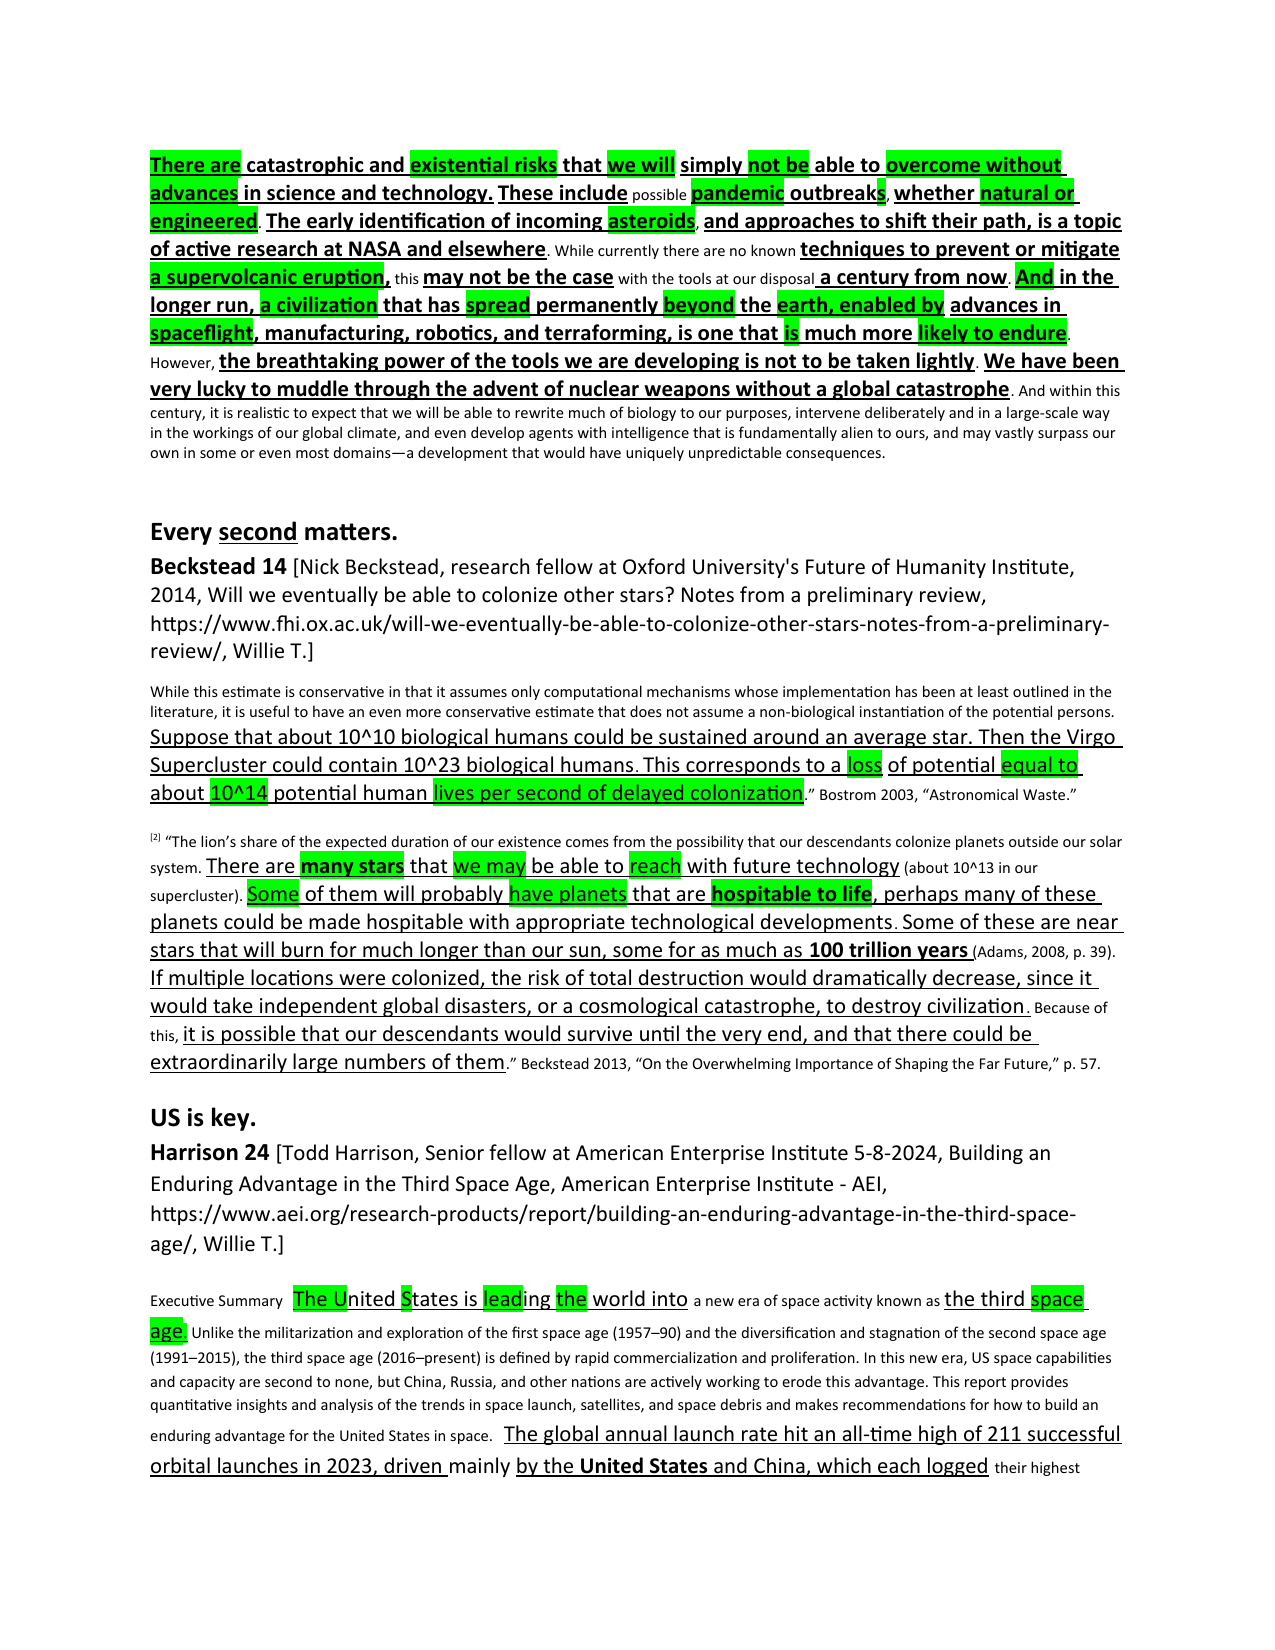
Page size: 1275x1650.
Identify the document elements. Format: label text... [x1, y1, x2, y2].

text While this estimate is conservative in that it assumes only computational mechanisms whose implementation has been at least outlined in the literature, it is useful to have an even more conservative estimate that does not assume a non-biological instantiation of the potential persons. Suppose that about 10^10 biological humans could be sustained around an average star. Then the Virgo Supercluster could contain 10^23 biological humans. This corresponds to a loss of potential equal to about 10^14 potential human lives per second of delayed colonization.” Bostrom 2003, “Astronomical Waste.” [150, 681, 1125, 806]
text [2] “The lion’s share of the expected duration of our existence comes from the possibility that our descendants colonize planets outside our solar system. There are many stars that we may be able to reach with future technology (about 10^13 in our supercluster). Some of them will probably have planets that are hospitable to life, perhaps many of these planets could be made hospitable with appropriate technological developments. Some of these are near stars that will burn for much longer than our sun, some for as much as 100 trillion years (Adams, 2008, p. 39). If multiple locations were colonized, the risk of total destruction would dramatically decrease, since it would take independent global disasters, or a cosmological catastrophe, to destroy civilization. Because of this, it is possible that our descendants would survive until the very end, and that there could be extraordinarily large numbers of them.” Beckstead 2013, “On the Overwhelming Importance of Shaping the Far Future,” p. 57. [150, 831, 1125, 1076]
text Beckstead 14 [Nick Beckstead, research fellow at Oxford University's Future of Humanity Institute, 2014, Will we eventually be able to colonize other stars? Notes from a preliminary review, https://www.fhi.ox.ac.uk/will-we-eventually-be-able-to-colonize-other-stars-notes-from-a-preliminary-review/, Willie T.] [150, 550, 1125, 665]
subtitle US is key. [150, 1101, 1125, 1133]
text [150, 1284, 1125, 1479]
text There are catastrophic and existential risks that we will simply not be able to overcome without advances in science and technology. These include possible pandemic outbreaks, whether natural or engineered. The early identification of incoming asteroids, and approaches to shift their path, is a topic of active research at NASA and elsewhere. While currently there are no known techniques to prevent or mitigate a supervolcanic eruption, this may not be the case with the tools at our disposal a century from now. And in the longer run, a civilization that has spread permanently beyond the earth, enabled by advances in spaceflight, manufacturing, robotics, and terraforming, is one that is much more likely to endure. However, the breathtaking power of the tools we are developing is not to be taken lightly. We have been very lucky to muddle through the advent of nuclear weapons without a global catastrophe. And within this century, it is realistic to expect that we will be able to rewrite much of biology to our purposes, intervene deliberately and in a large-scale way in the workings of our global climate, and even develop agents with intelligence that is fundamentally alien to ours, and may vastly surpass our own in some or even most domains—a development that would have uniquely unpredictable consequences. [150, 150, 1125, 463]
subtitle Every second matters. [150, 514, 1125, 547]
text Harrison 24 [Todd Harrison, Senior fellow at American Enterprise Institute 5-8-2024, Building an Enduring Advantage in the Third Space Age, American Enterprise Institute - AEI, https://www.aei.org/research-products/report/building-an-enduring-advantage-in-the-third-space-age/, Willie T.] [150, 1136, 1125, 1257]
